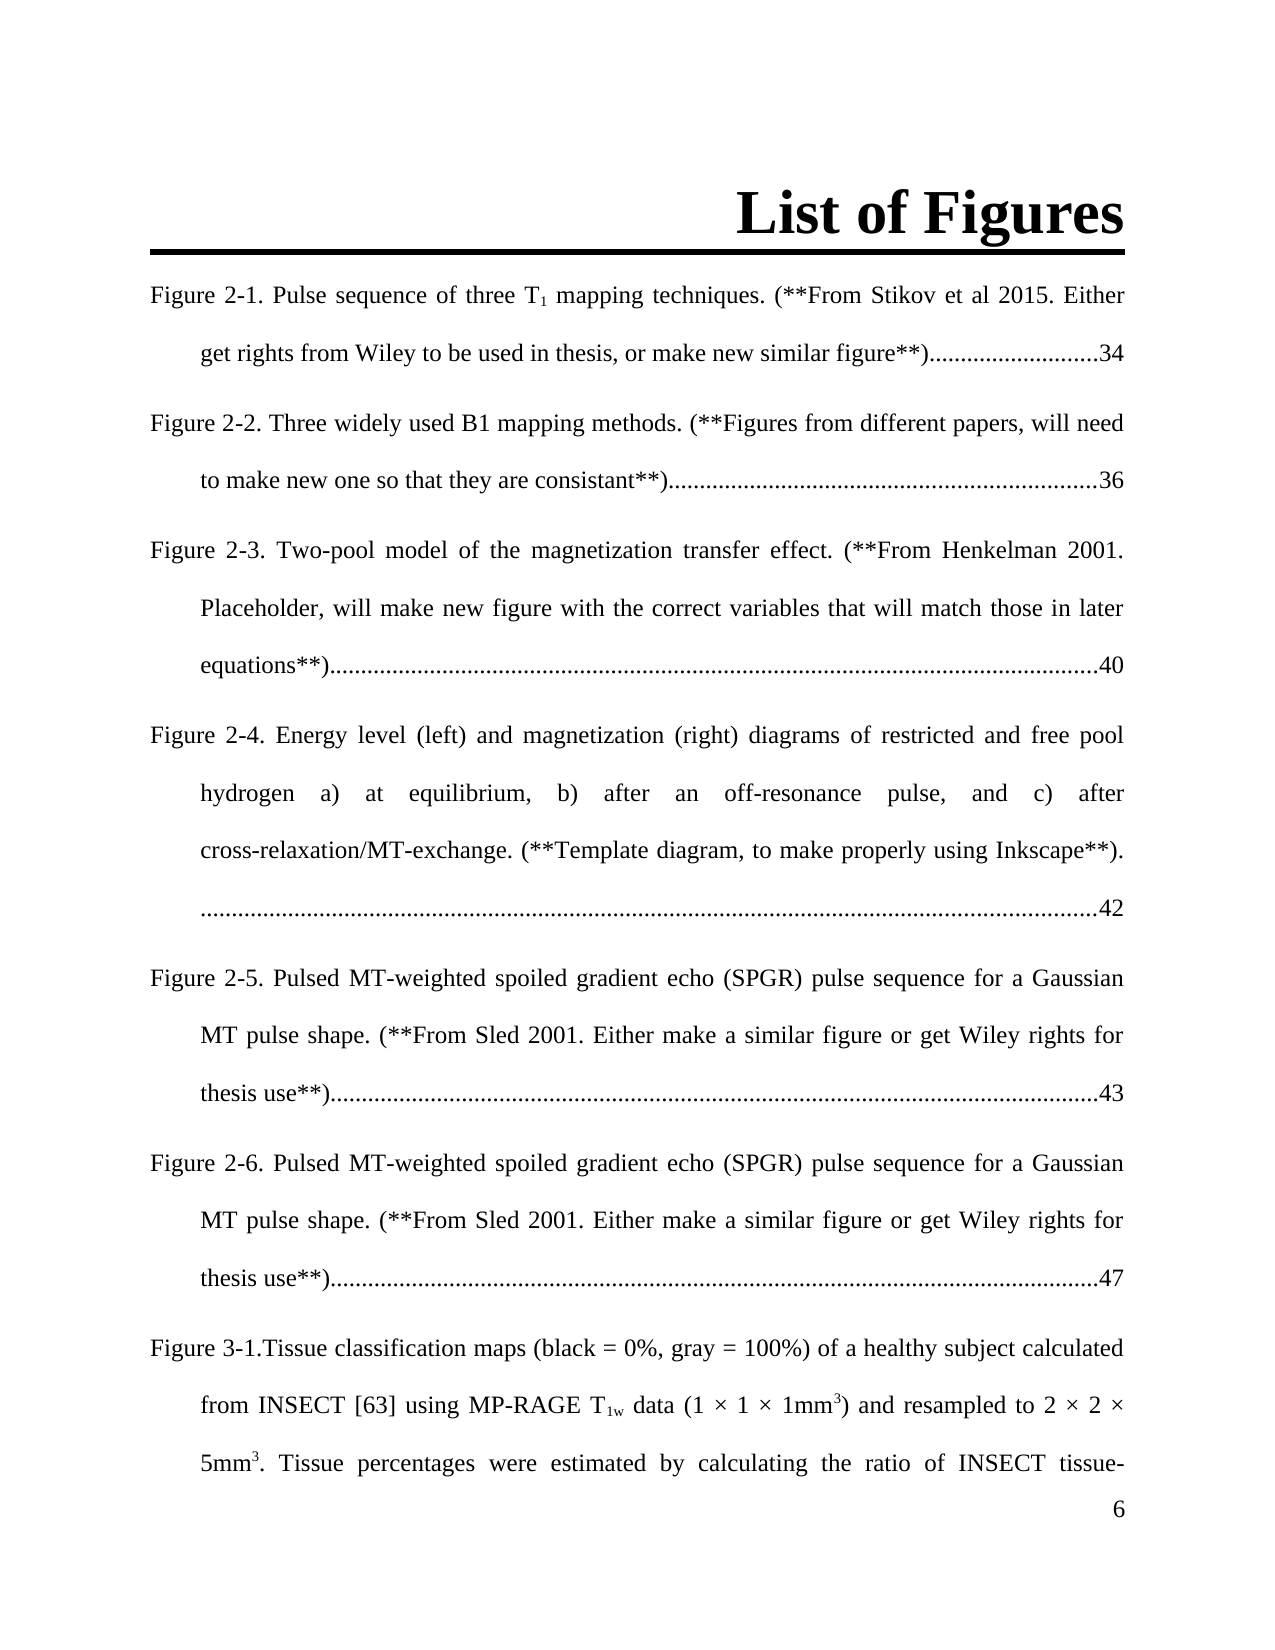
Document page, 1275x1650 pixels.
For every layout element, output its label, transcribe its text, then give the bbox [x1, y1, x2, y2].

text Figure 2-6. Pulsed MT-weighted spoiled gradient echo (SPGR) pulse sequence for a Gaussian MT pulse shape. (**From Sled 2001. Either make a similar figure or get Wiley rights for thesis use**). 47 [150, 1148, 1125, 1292]
text Figure 2-1. Pulse sequence of three T1 mapping techniques. (**From Stikov et al 2015. Either get rights from Wiley to be used in thesis, or make new similar figure**). 34 [150, 280, 1125, 367]
text Figure 2-5. Pulsed MT-weighted spoiled gradient echo (SPGR) pulse sequence for a Gaussian MT pulse shape. (**From Sled 2001. Either make a similar figure or get Wiley rights for thesis use**). 43 [150, 963, 1125, 1107]
text Figure 2-4. Energy level (left) and magnetization (right) diagrams of restricted and free pool hydrogen a) at equilibrium, b) after an off-resonance pulse, and c) after cross-relaxation/MT-exchange. (**Template diagram, to make properly using Inkscape**). 42 [150, 720, 1125, 922]
text Figure 2-3. Two-pool model of the magnetization transfer effect. (**From Henkelman 2001. Placeholder, will make new figure with the correct variables that will match those in later equations**). 40 [150, 535, 1125, 679]
text Figure 2-2. Three widely used B1 mapping methods. (**Figures from different papers, will need to make new one so that they are consistant**). 36 [150, 408, 1125, 494]
text List of Figures [150, 175, 1125, 249]
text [150, 1333, 1125, 1477]
